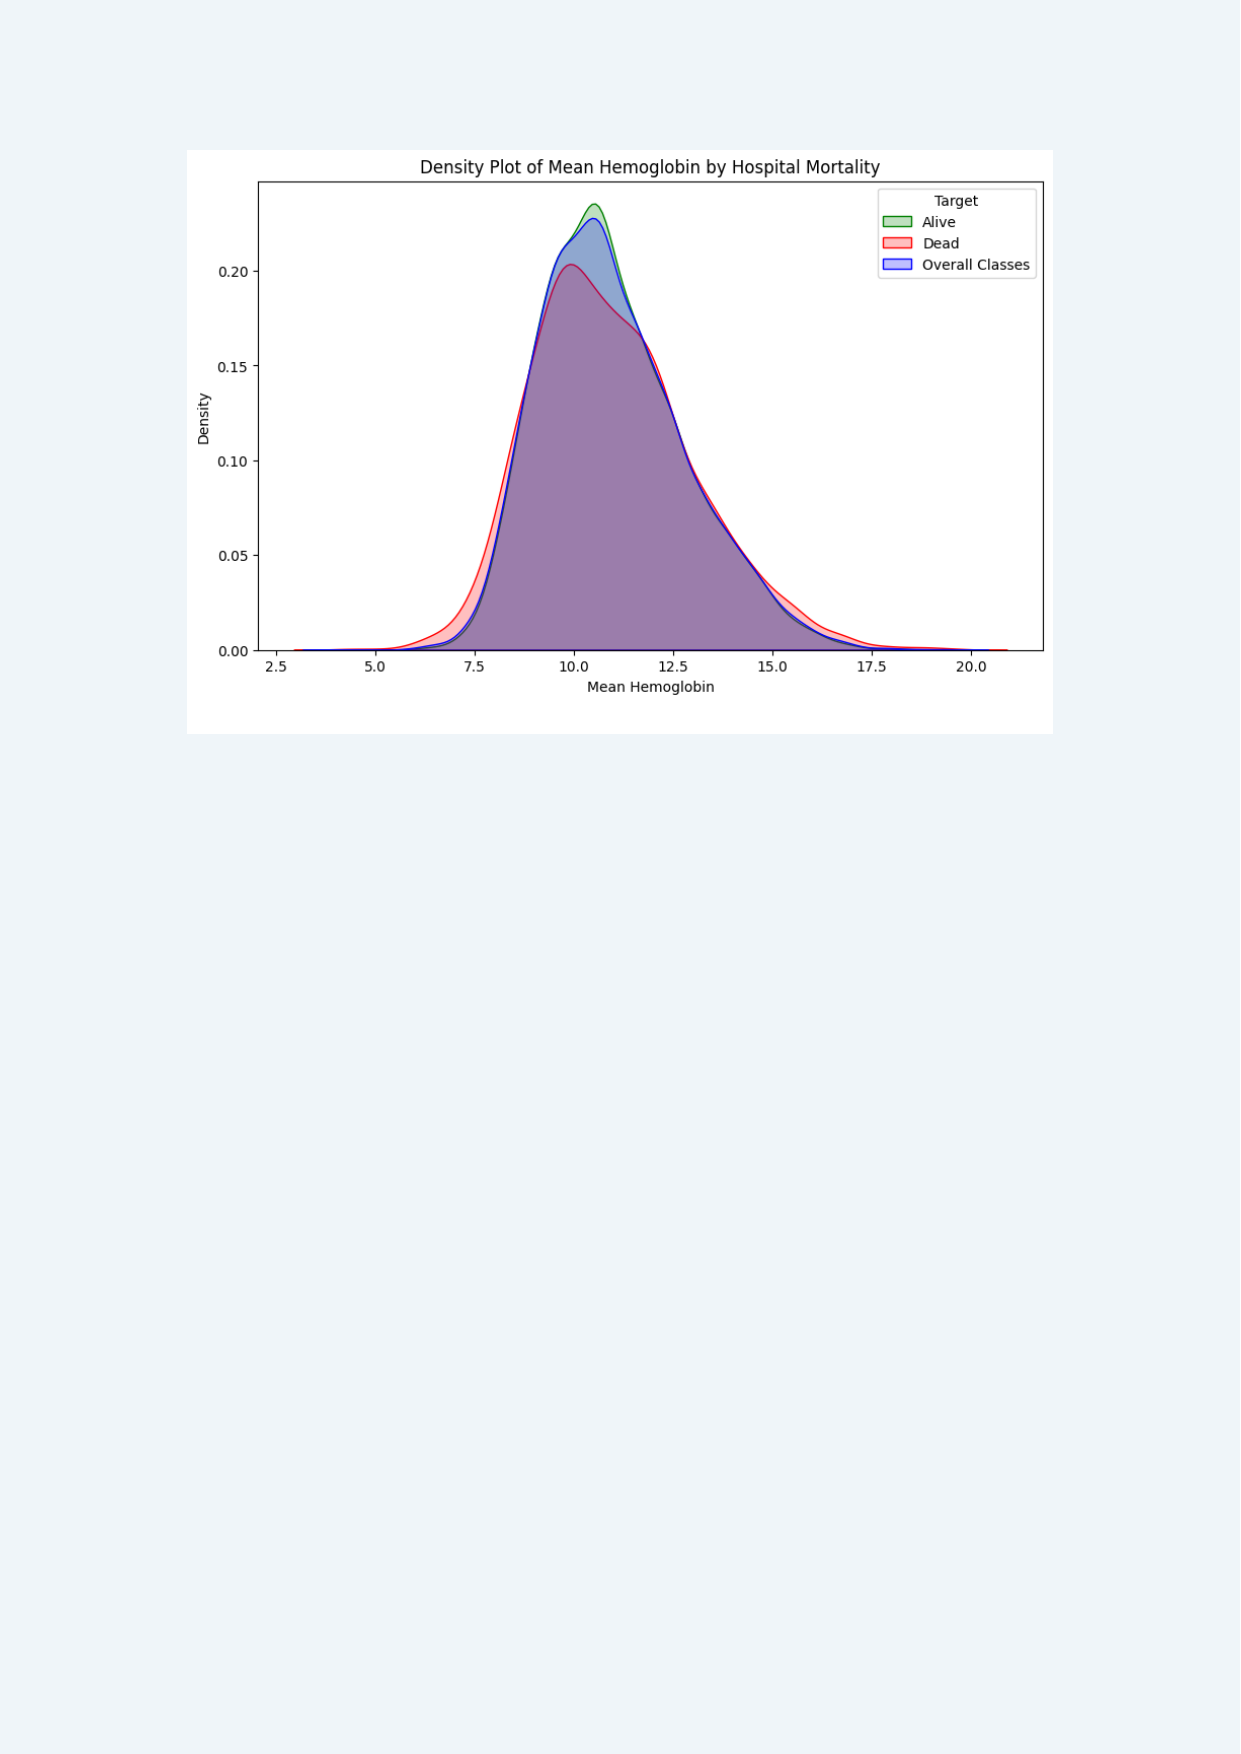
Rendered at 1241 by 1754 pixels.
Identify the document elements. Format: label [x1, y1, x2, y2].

picture [187, 150, 1053, 704]
